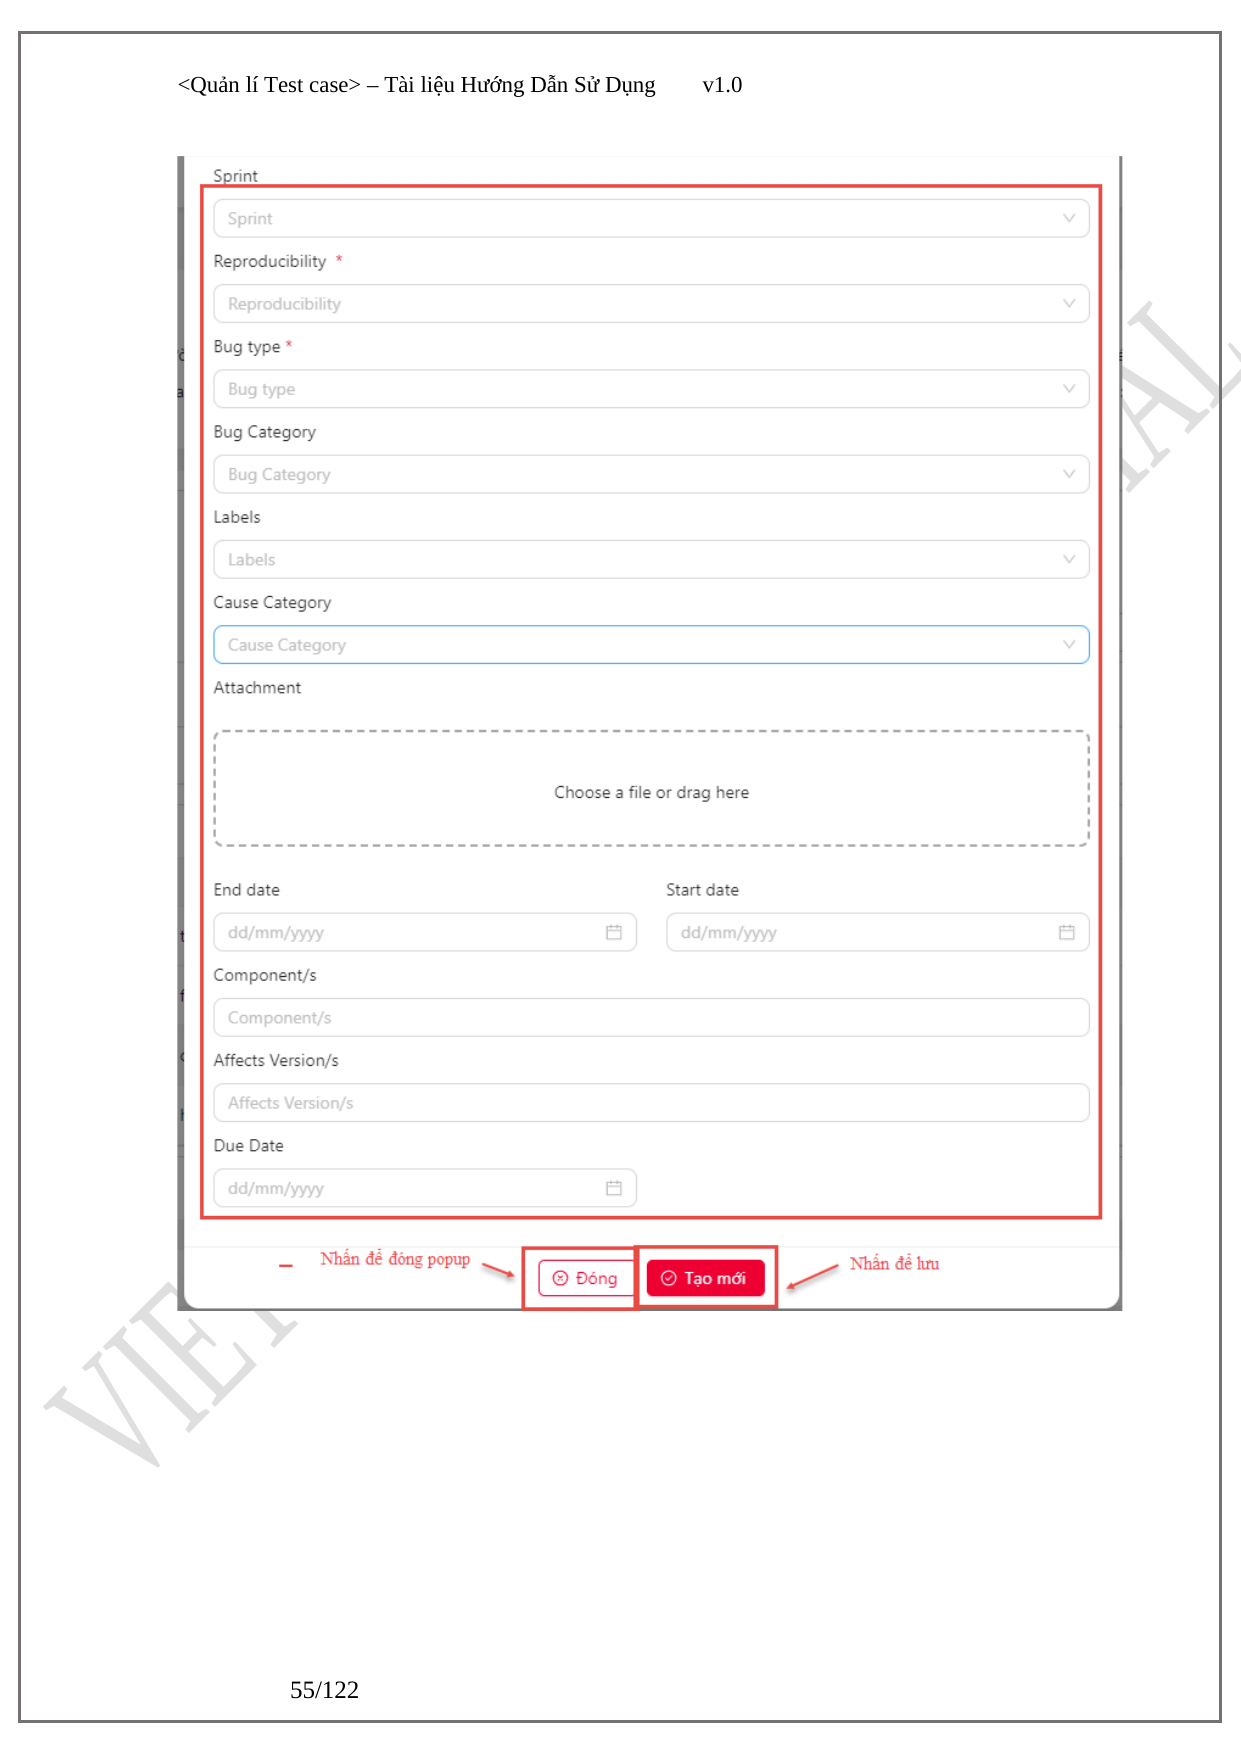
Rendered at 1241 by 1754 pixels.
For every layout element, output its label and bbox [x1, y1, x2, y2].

picture [177, 156, 1123, 1311]
